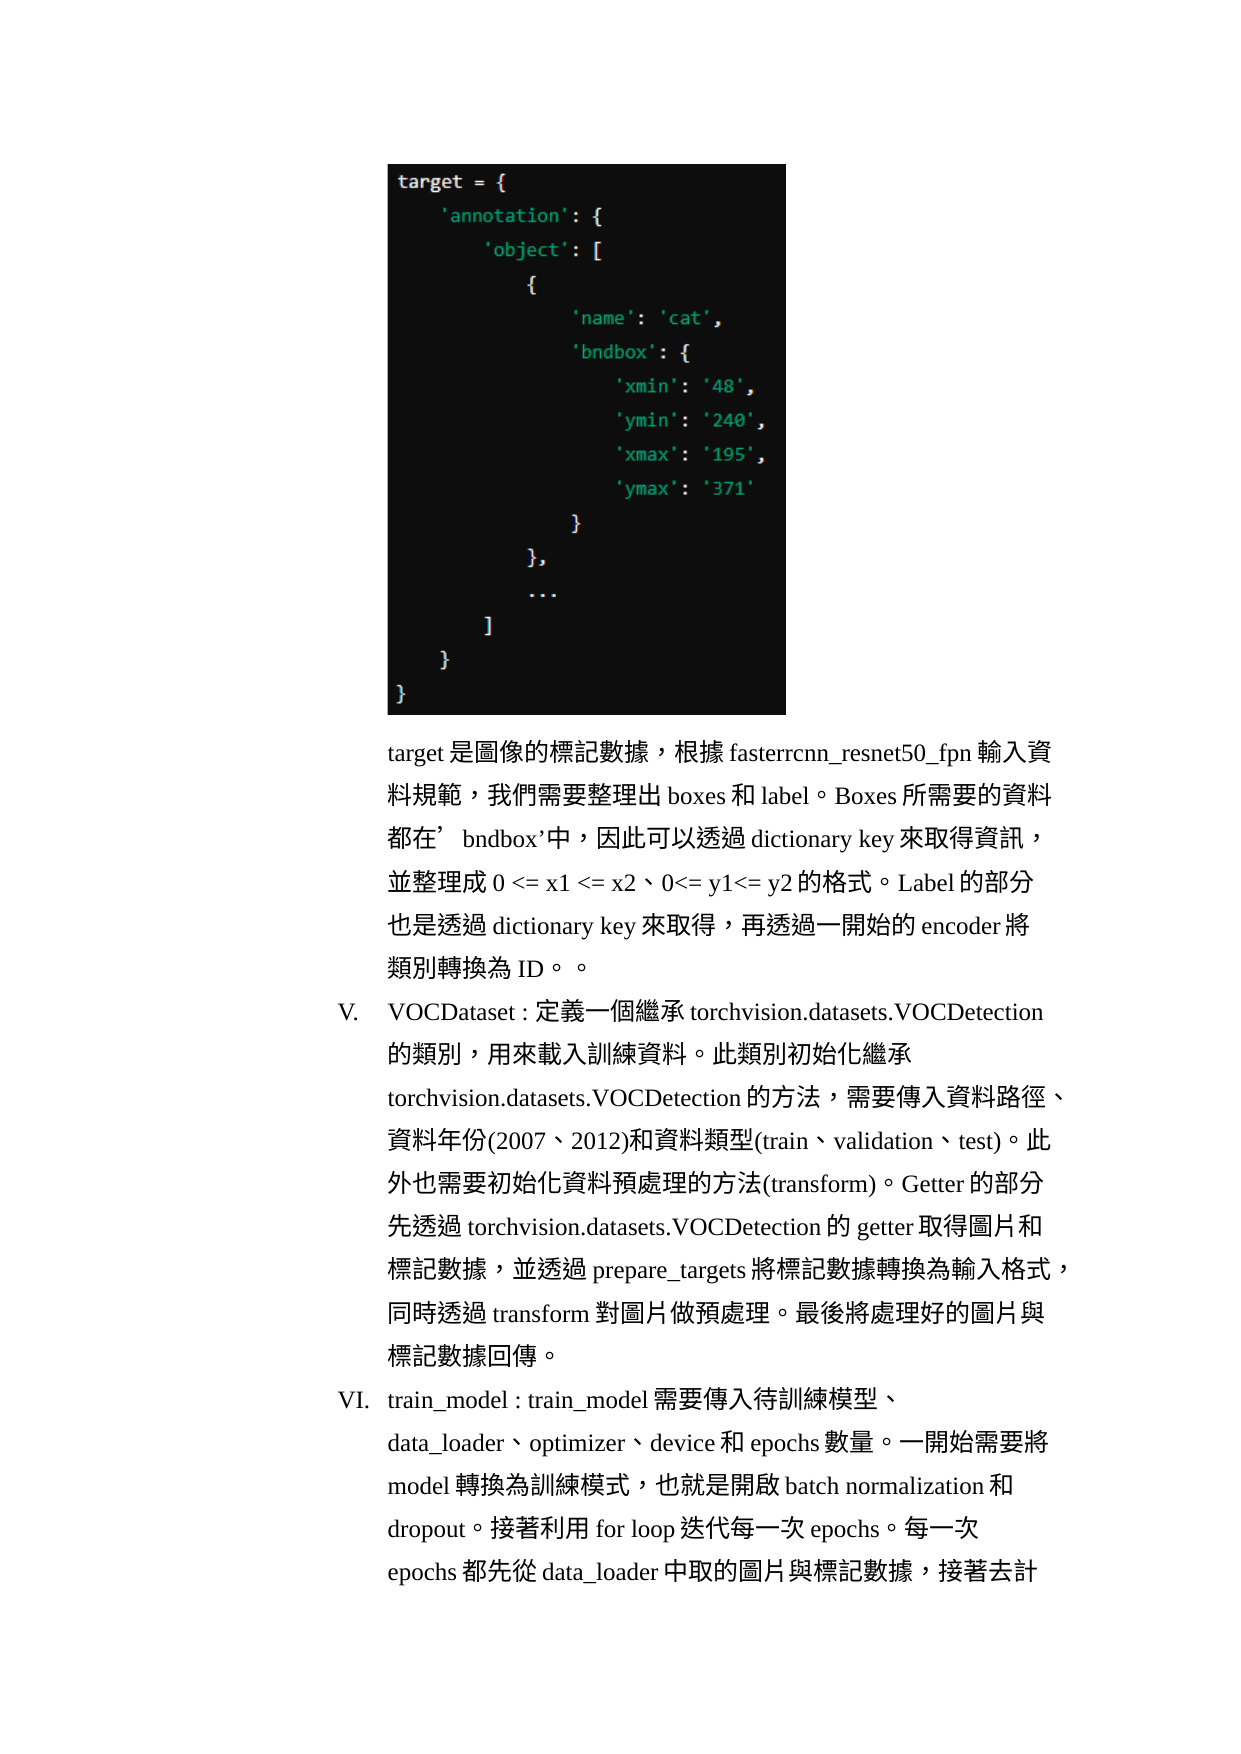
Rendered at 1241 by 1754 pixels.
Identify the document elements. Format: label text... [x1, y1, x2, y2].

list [337, 164, 1053, 727]
picture [387, 164, 786, 715]
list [337, 1378, 1053, 1588]
list target是圖像的標記數據，根據fasterrcnn_resnet50_fpn輸入資料規範，我們需要整理出boxes和label。Boxes所需要的資料都在’bndbox’中，因此可以透過dictionary key來取得資訊，並整理成0 <= x1 <= x2、0<= y1<= y2的格式。Label的部分也是透過dictionary key來取得，再透過一開始的encoder將類別轉換為ID。。 [387, 732, 1053, 985]
list VOCDataset : 定義一個繼承torchvision.datasets.VOCDetection的類別，用來載入訓練資料。此類別初始化繼承torchvision.datasets.VOCDetection的方法，需要傳入資料路徑、資料年份(2007、2012)和資料類型(train、validation、test)。此外也需要初始化資料預處理的方法(transform)。Getter的部分先透過torchvision.datasets.VOCDetection的getter取得圖片和標記數據，並透過prepare_targets將標記數據轉換為輸入格式，同時透過transform對圖片做預處理。最後將處理好的圖片與標記數據回傳。 [337, 991, 1053, 1373]
